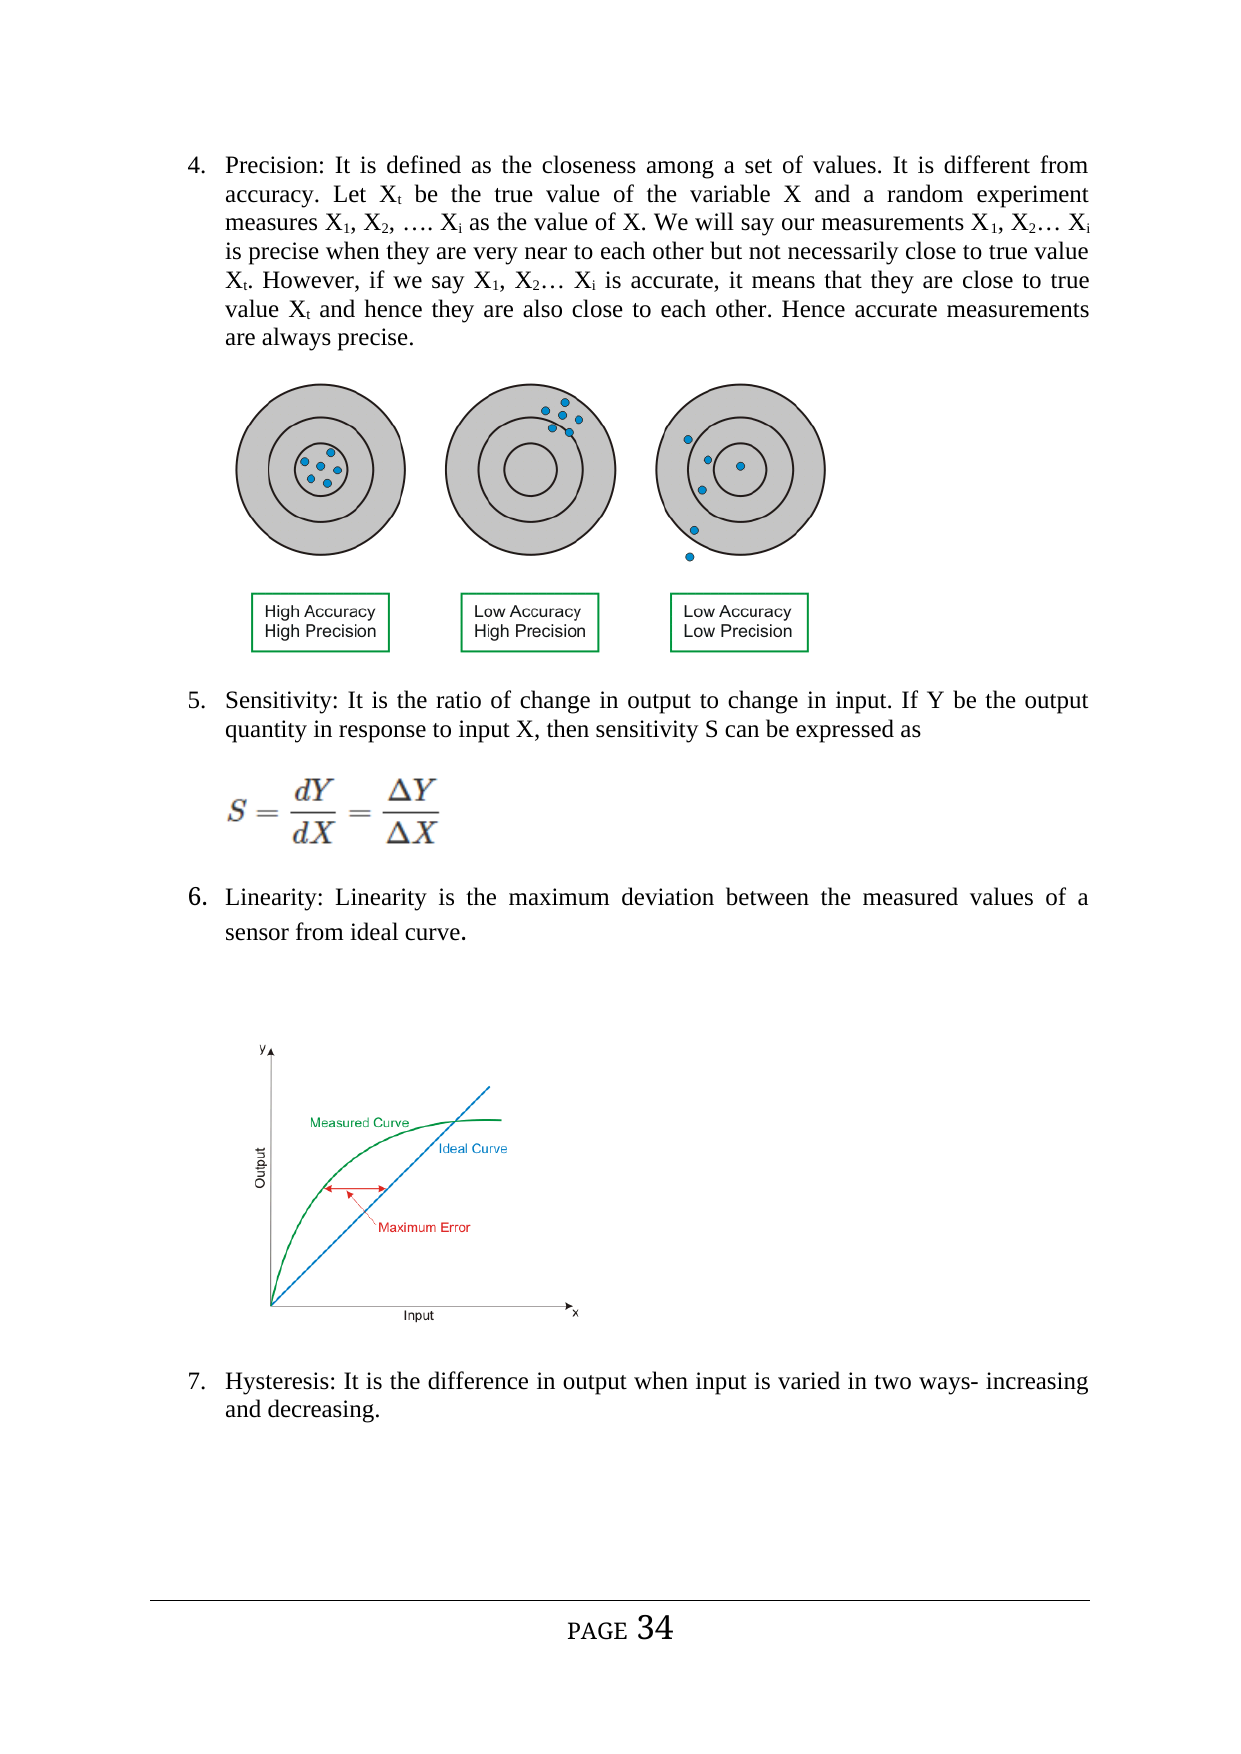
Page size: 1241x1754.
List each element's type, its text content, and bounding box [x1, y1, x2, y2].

list Precision: It is defined as the closeness among a set of values. It is different from accuracy. Let Xt be the true value of the variable X and a random experiment measures X1, X2, …. Xi as the value of X. We will say our measurements X1, X2… Xi is precise when they are very near to each other but not necessarily close to true value Xt. However, if we say X1, X2… Xi is accurate, it means that they are close to true value Xt and hence they are also close to each other. Hence accurate measurements are always precise. [187, 150, 1090, 351]
picture [225, 771, 444, 850]
list Hysteresis: It is the difference in output when input is varied in two ways- increasing and decreasing. [187, 1366, 1090, 1423]
list Sensitivity: It is the ratio of change in output to change in input. If Y be the output quantity in response to input X, then sensitivity S can be expressed as [187, 685, 1090, 743]
picture [225, 380, 841, 656]
picture [225, 1034, 588, 1337]
list Linearity: Linearity is the maximum deviation between the measured values of a sensor from ideal curve. [187, 879, 1090, 947]
